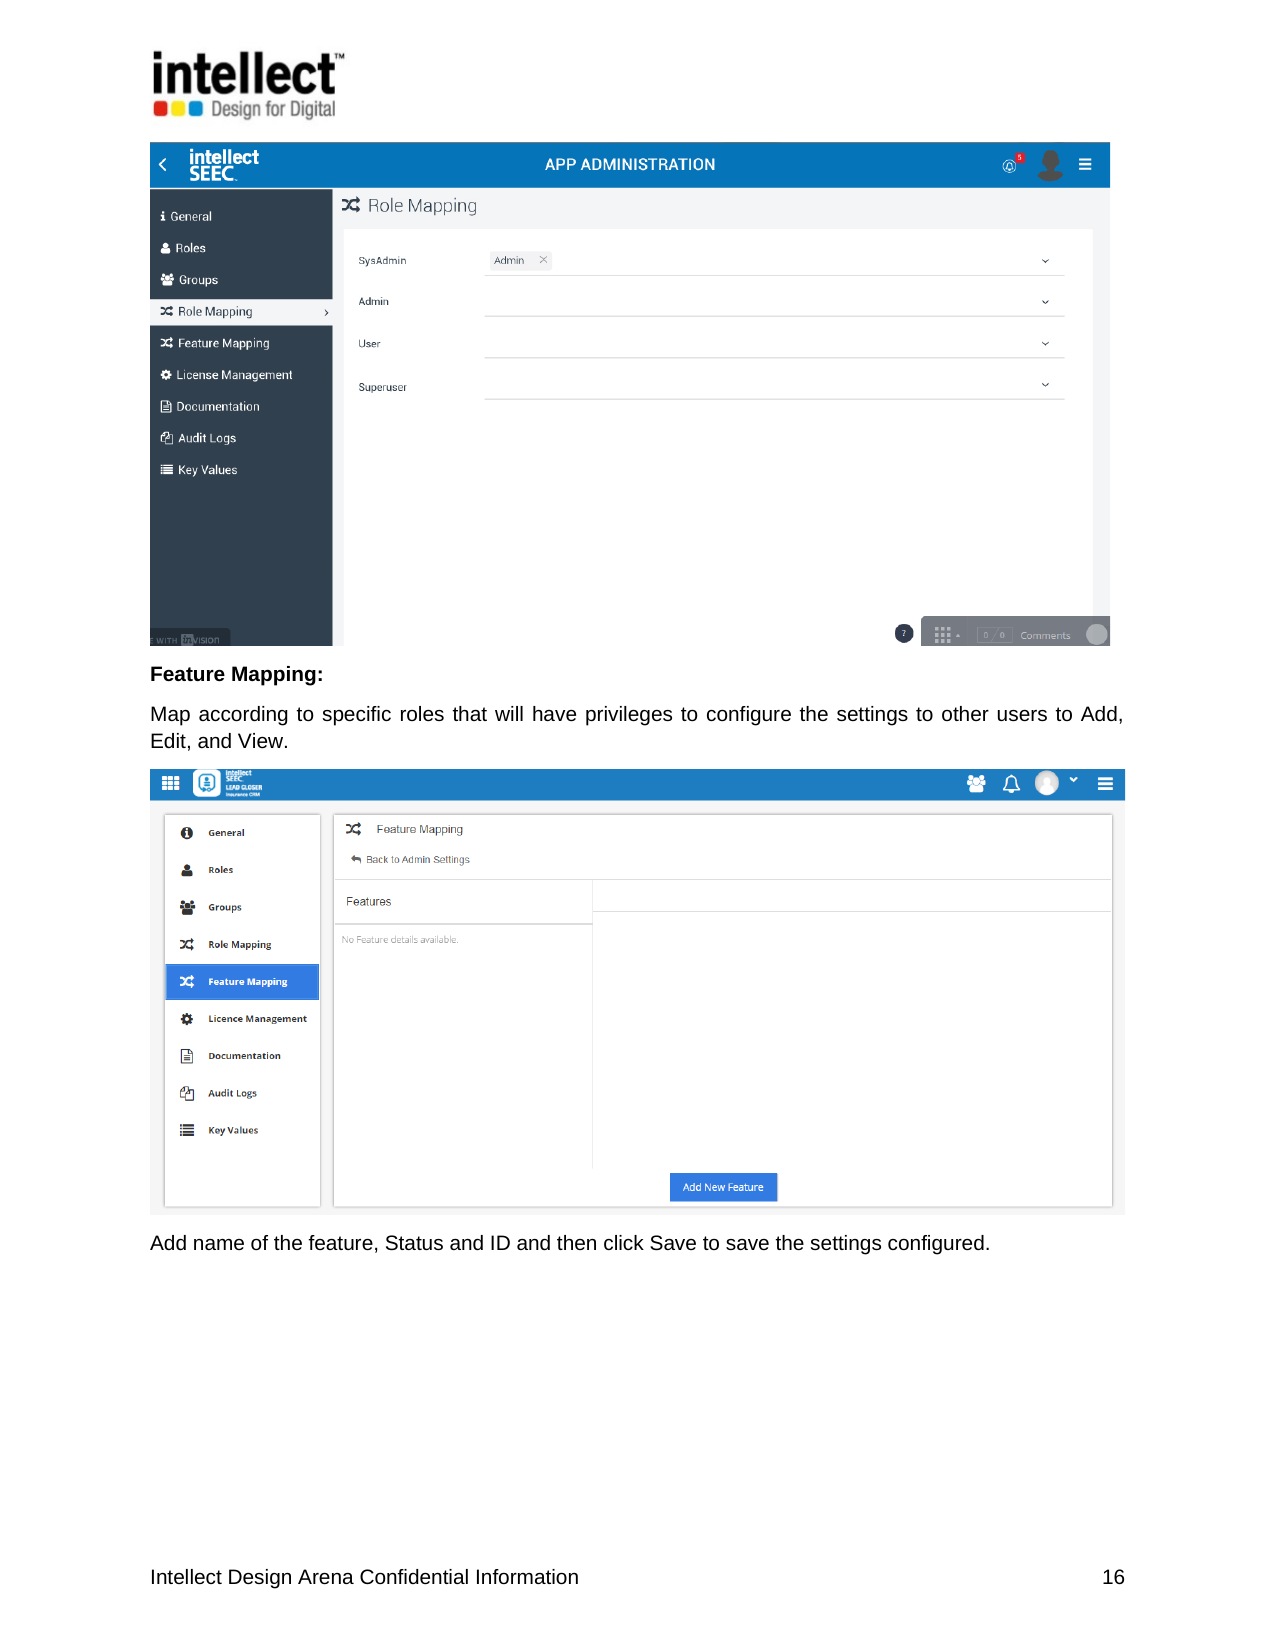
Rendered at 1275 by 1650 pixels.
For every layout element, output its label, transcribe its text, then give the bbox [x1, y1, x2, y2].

picture [150, 769, 1125, 1215]
text Add name of the feature, Status and ID and then click Save to save the settings configured. [150, 1231, 1125, 1254]
text Feature Mapping: [150, 662, 1125, 686]
text Map according to specific roles that will have privileges to configure the settings to other users to Add, Edit, and View. [150, 702, 1125, 753]
picture [150, 142, 1110, 646]
picture [150, 42, 350, 127]
